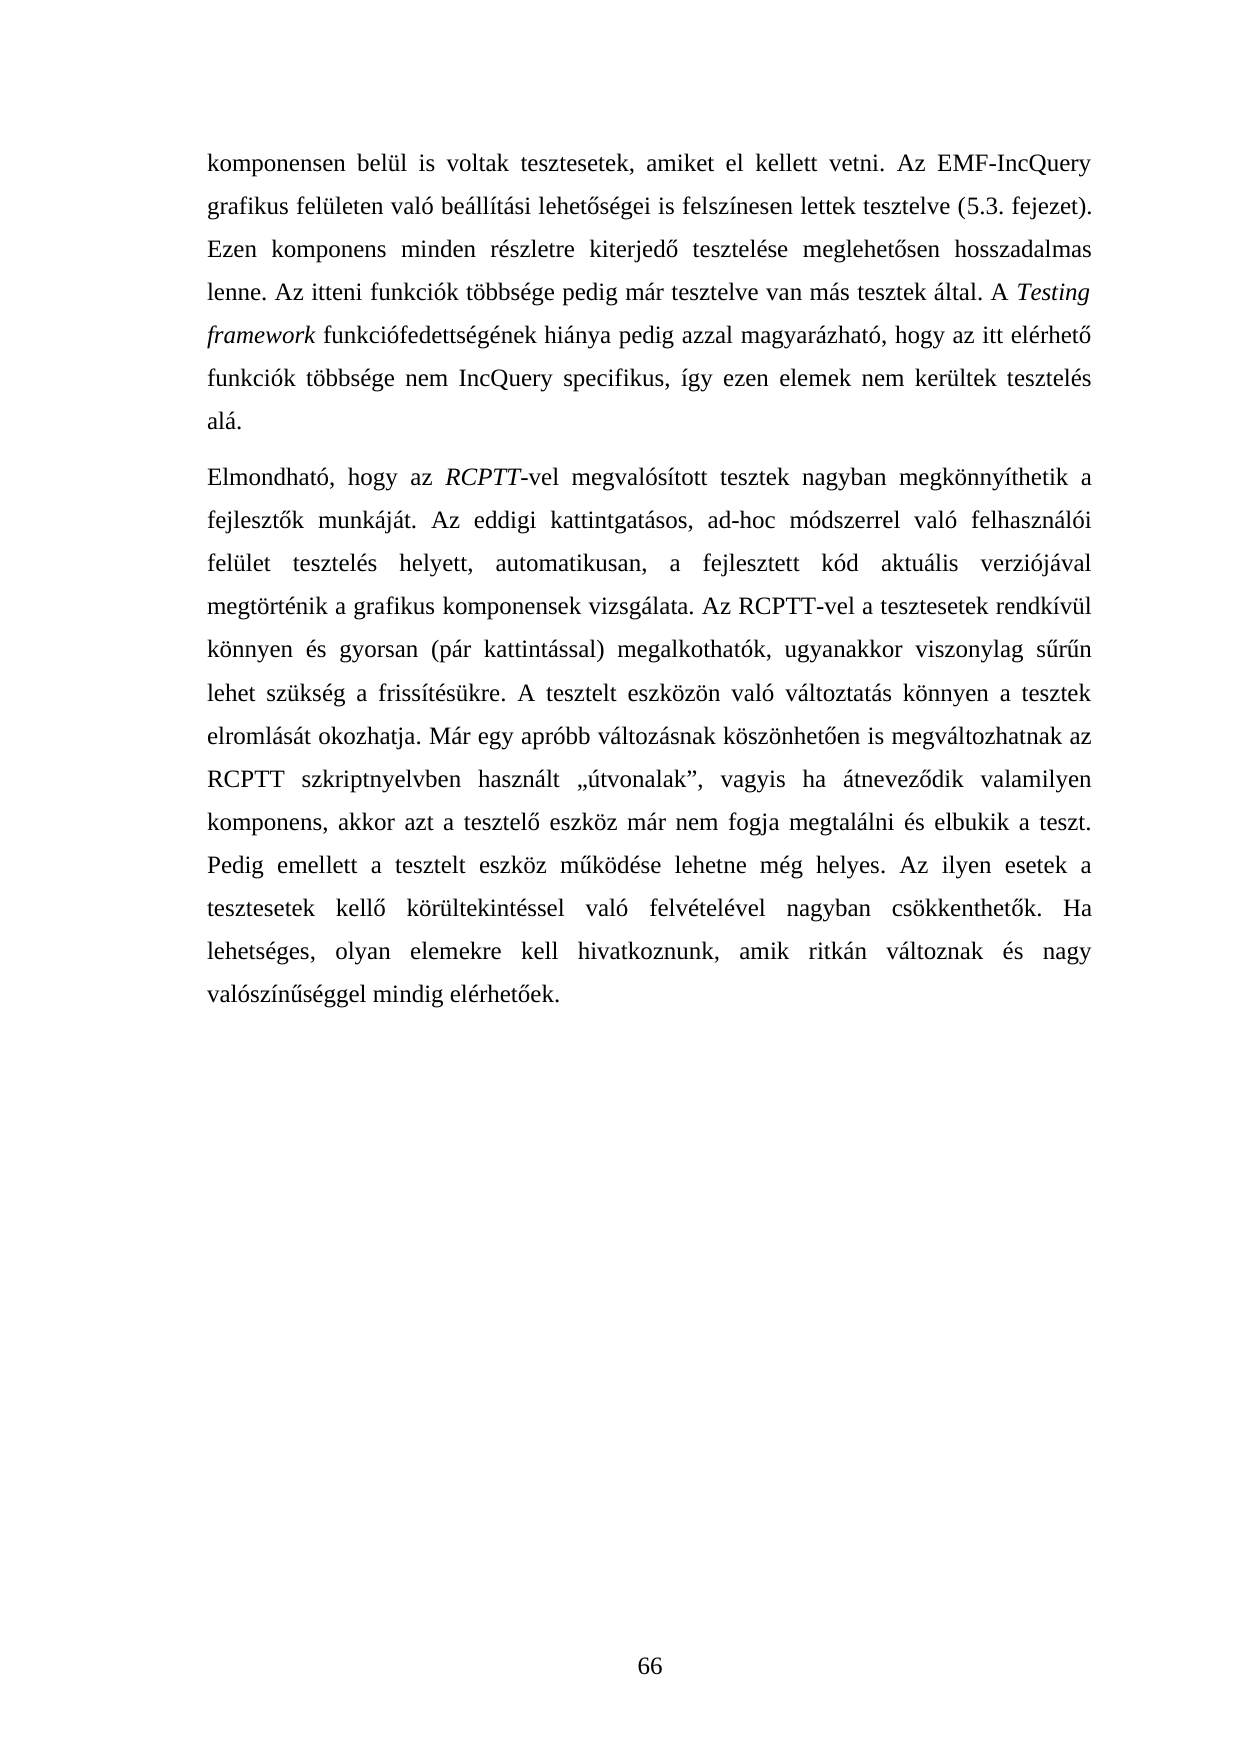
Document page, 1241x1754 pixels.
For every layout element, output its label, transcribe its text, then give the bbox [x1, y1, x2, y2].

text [207, 148, 1092, 435]
text Elmondható, hogy az RCPTT-vel megvalósított tesztek nagyban megkönnyíthetik a fejlesztők munkáját. Az eddigi kattintgatásos, ad-hoc módszerrel való felhasználói felület tesztelés helyett, automatikusan, a fejlesztett kód aktuális verziójával megtörténik a grafikus komponensek vizsgálata. Az RCPTT-vel a tesztesetek rendkívül könnyen és gyorsan (pár kattintással) megalkothatók, ugyanakkor viszonylag sűrűn lehet szükség a frissítésükre. A tesztelt eszközön való változtatás könnyen a tesztek elromlását okozhatja. Már egy apróbb változásnak köszönhetően is megváltozhatnak az RCPTT szkriptnyelvben használt „útvonalak”, vagyis ha átneveződik valamilyen komponens, akkor azt a tesztelő eszköz már nem fogja megtalálni és elbukik a teszt. Pedig emellett a tesztelt eszköz működése lehetne még helyes. Az ilyen esetek a tesztesetek kellő körültekintéssel való felvételével nagyban csökkenthetők. Ha lehetséges, olyan elemekre kell hivatkoznunk, amik ritkán változnak és nagy valószínűséggel mindig elérhetőek. [207, 462, 1092, 1008]
